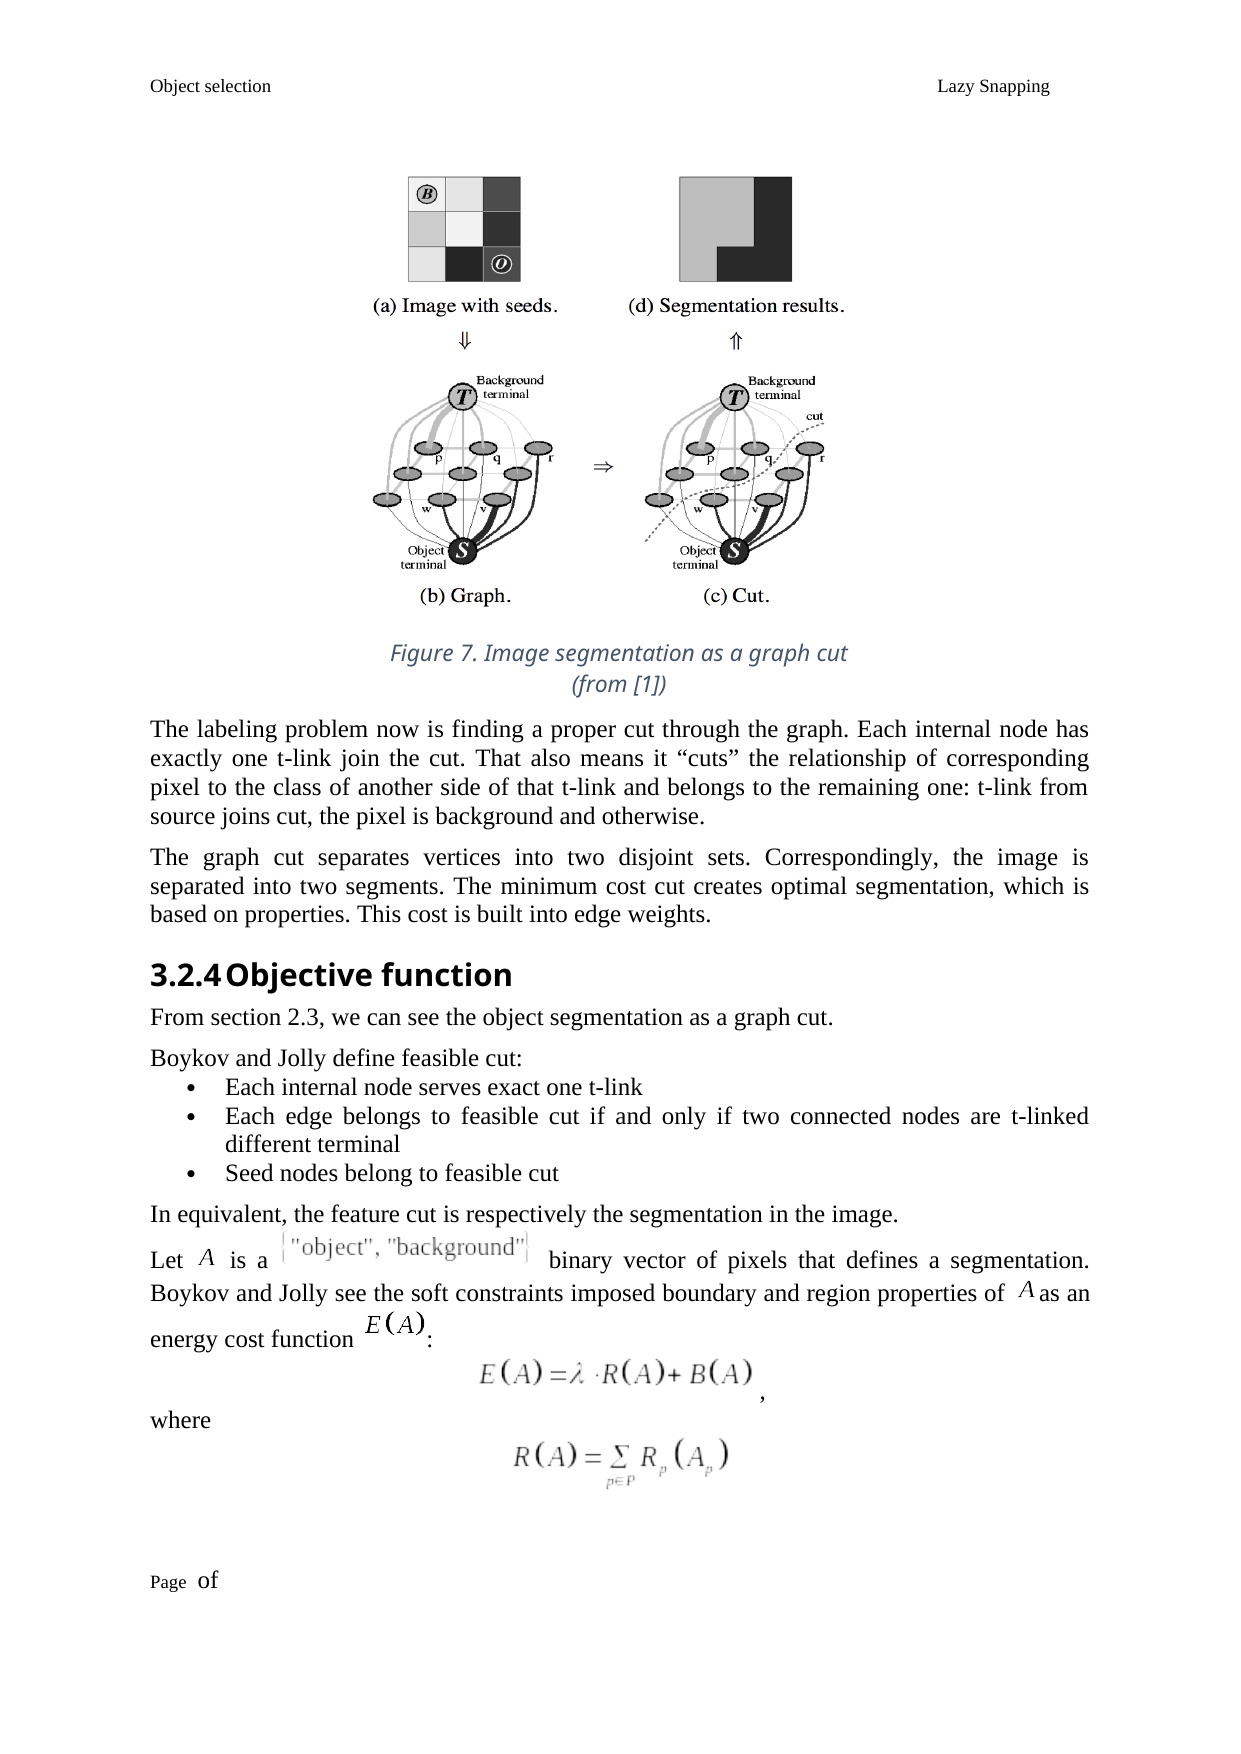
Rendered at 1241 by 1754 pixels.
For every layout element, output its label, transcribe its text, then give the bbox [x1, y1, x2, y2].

text Let is a binary vector of pixels that defines a segmentation. Boykov and Jolly see the soft constraints imposed boundary and region properties of as an energy cost function : [150, 1228, 1090, 1352]
list Seed nodes belong to feasible cut [187, 1158, 1090, 1187]
text , [150, 1352, 1090, 1405]
list Each internal node serves exact one t-link [187, 1072, 1090, 1101]
list Each edge belongs to feasible cut if and only if two connected nodes are t-linked different terminal [187, 1101, 1090, 1158]
text In equivalent, the feature cut is respectively the segmentation in the image. [150, 1199, 1090, 1228]
text where [150, 1405, 1090, 1433]
text Boykov and Jolly define feasible cut: [150, 1043, 1090, 1072]
picture [360, 170, 849, 613]
text From section 2.3, we can see the object segmentation as a graph cut. [150, 1002, 1090, 1031]
text The graph cut separates vertices into two disjoint sets. Correspondingly, the image is separated into two segments. The minimum cost cut creates optimal segmentation, which is based on properties. This cost is built into edge weights. [150, 842, 1090, 928]
subtitle Objective function [150, 953, 1090, 996]
